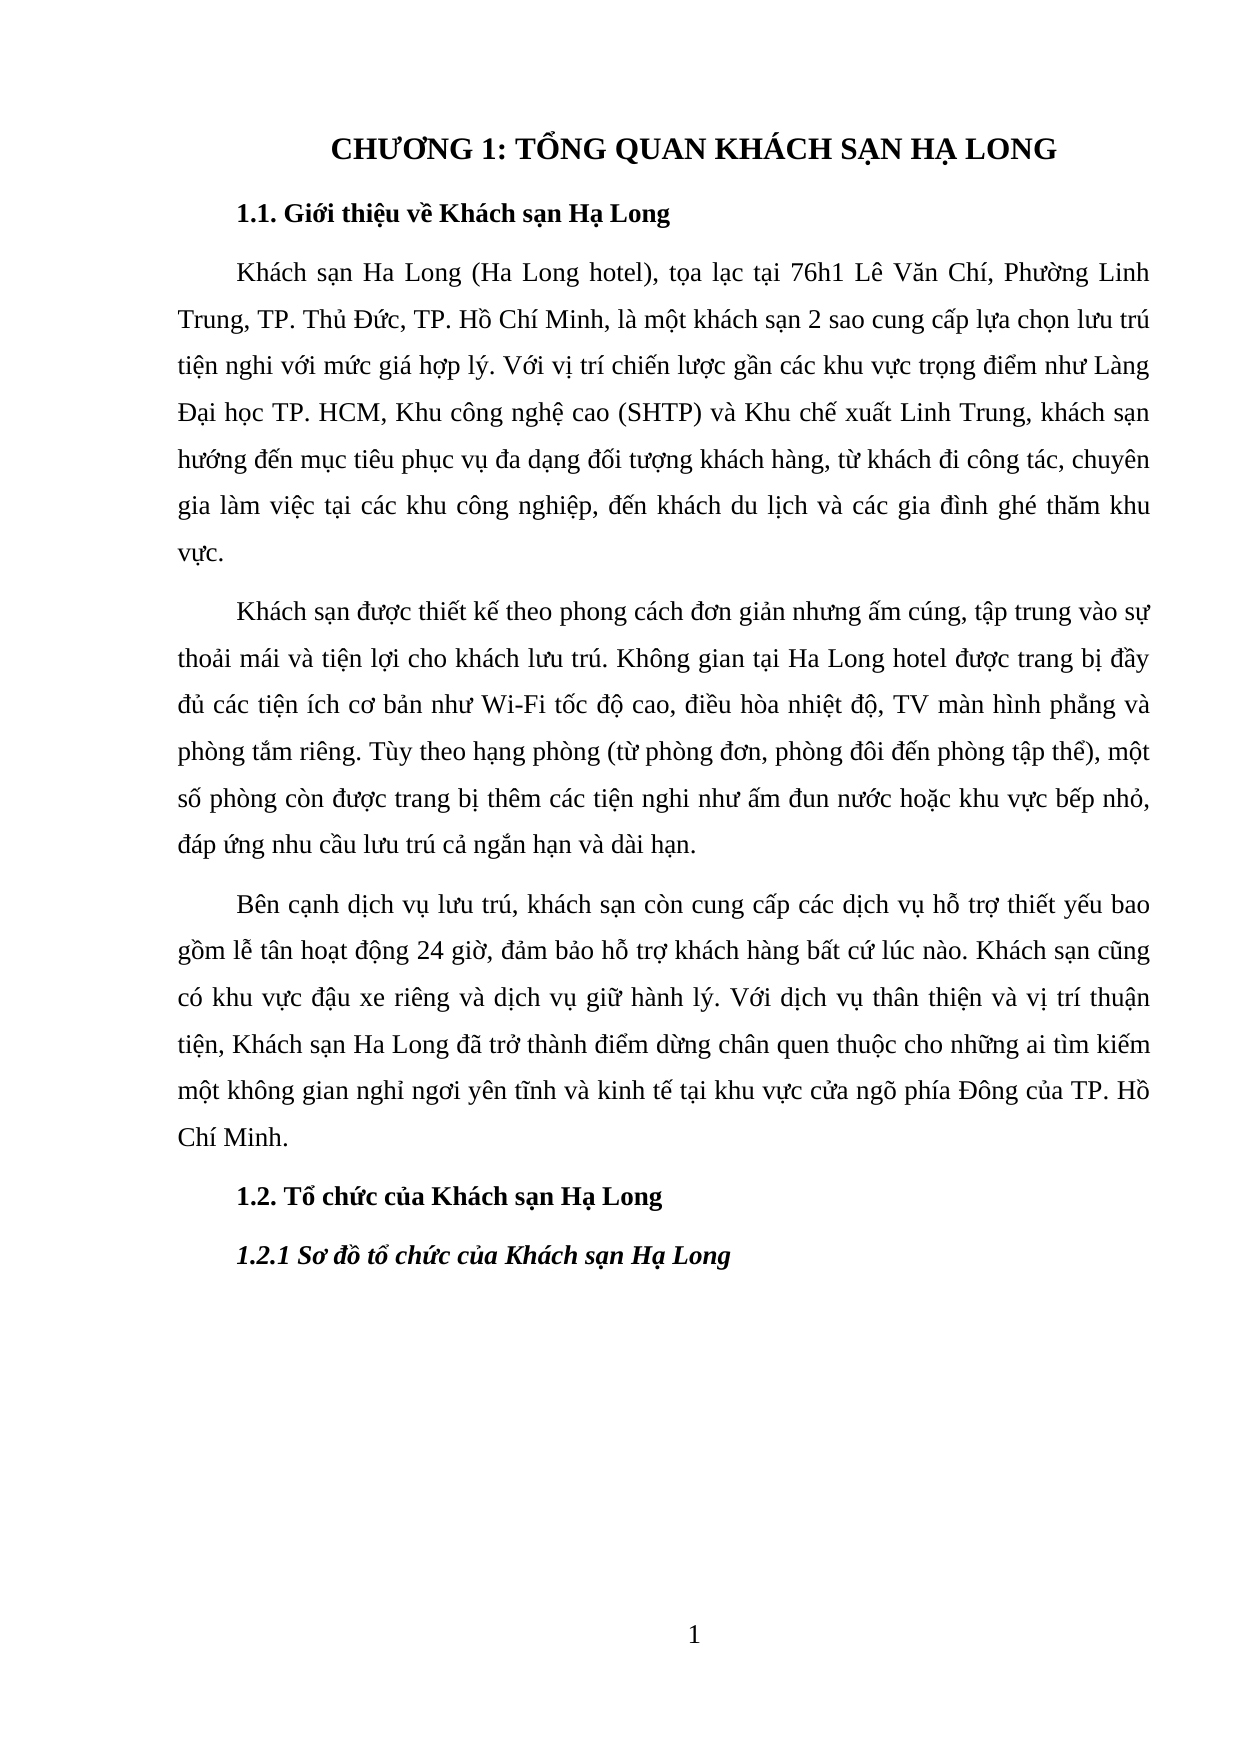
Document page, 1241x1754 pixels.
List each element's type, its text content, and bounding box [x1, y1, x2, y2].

text 1.1. Giới thiệu về Khách sạn Hạ Long [177, 197, 1152, 228]
text CHƯƠNG 1: TỔNG QUAN KHÁCH SẠN HẠ LONG [177, 131, 1152, 167]
text Khách sạn Ha Long (Ha Long hotel), tọa lạc tại 76h1 Lê Văn Chí, Phường Linh Trung, TP. Thủ Đức, TP. Hồ Chí Minh, là một khách sạn 2 sao cung cấp lựa chọn lưu trú tiện nghi với mức giá hợp lý. Với vị trí chiến lược gần các khu vực trọng điểm như Làng Đại học TP. HCM, Khu công nghệ cao (SHTP) và Khu chế xuất Linh Trung, khách sạn hướng đến mục tiêu phục vụ đa dạng đối tượng khách hàng, từ khách đi công tác, chuyên gia làm việc tại các khu công nghiệp, đến khách du lịch và các gia đình ghé thăm khu vực. [177, 256, 1152, 567]
text 1.2. Tổ chức của Khách sạn Hạ Long [177, 1180, 1152, 1211]
text Khách sạn được thiết kế theo phong cách đơn giản nhưng ấm cúng, tập trung vào sự thoải mái và tiện lợi cho khách lưu trú. Không gian tại Ha Long hotel được trang bị đầy đủ các tiện ích cơ bản như Wi-Fi tốc độ cao, điều hòa nhiệt độ, TV màn hình phẳng và phòng tắm riêng. Tùy theo hạng phòng (từ phòng đơn, phòng đôi đến phòng tập thể), một số phòng còn được trang bị thêm các tiện nghi như ấm đun nước hoặc khu vực bếp nhỏ, đáp ứng nhu cầu lưu trú cả ngắn hạn và dài hạn. [177, 595, 1152, 860]
text 1.2.1 Sơ đồ tổ chức của Khách sạn Hạ Long [177, 1239, 1152, 1271]
text Bên cạnh dịch vụ lưu trú, khách sạn còn cung cấp các dịch vụ hỗ trợ thiết yếu bao gồm lễ tân hoạt động 24 giờ, đảm bảo hỗ trợ khách hàng bất cứ lúc nào. Khách sạn cũng có khu vực đậu xe riêng và dịch vụ giữ hành lý. Với dịch vụ thân thiện và vị trí thuận tiện, Khách sạn Ha Long đã trở thành điểm dừng chân quen thuộc cho những ai tìm kiếm một không gian nghỉ ngơi yên tĩnh và kinh tế tại khu vực cửa ngõ phía Đông của TP. Hồ Chí Minh. [177, 888, 1152, 1152]
